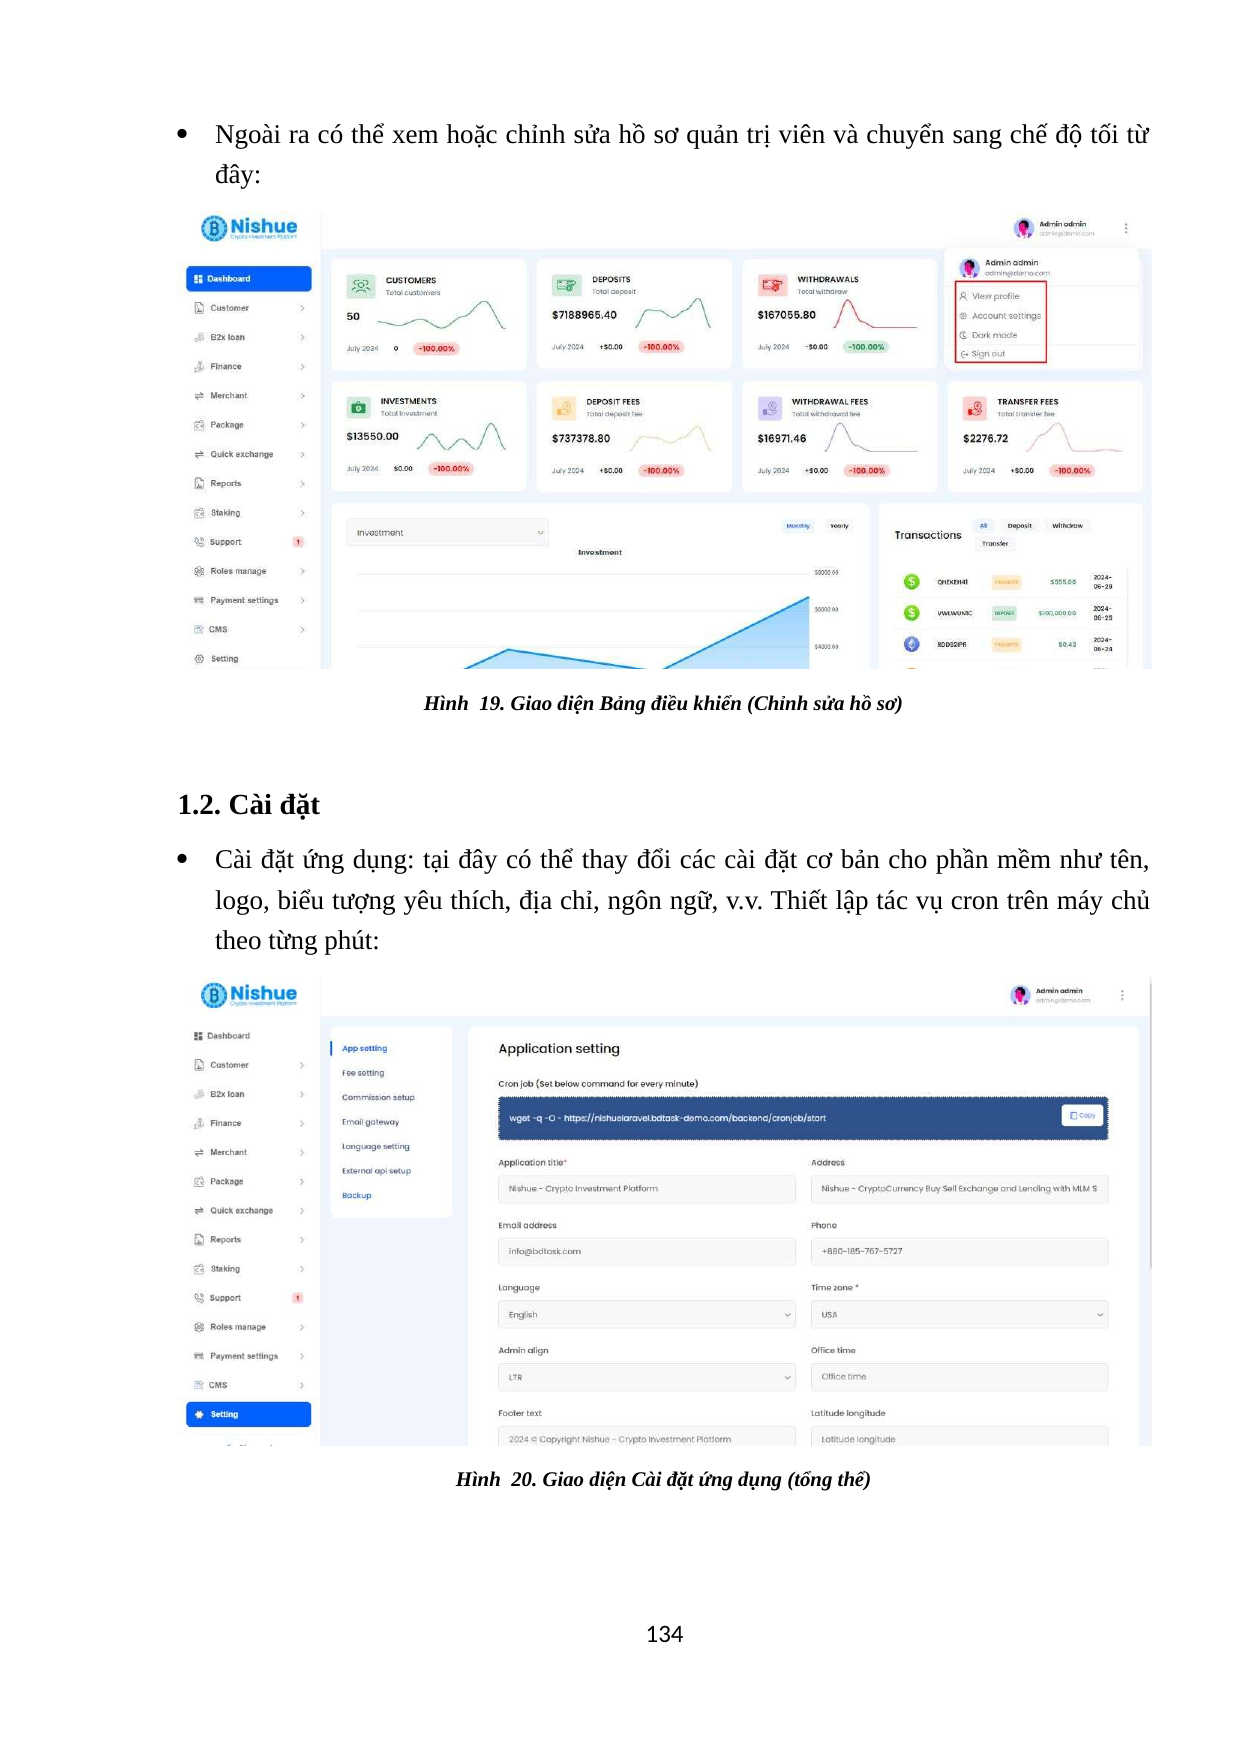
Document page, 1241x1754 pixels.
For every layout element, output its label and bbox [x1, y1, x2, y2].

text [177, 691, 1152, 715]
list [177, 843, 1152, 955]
picture [177, 211, 1152, 669]
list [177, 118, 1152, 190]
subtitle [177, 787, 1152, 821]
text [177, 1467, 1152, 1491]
picture [177, 977, 1152, 1446]
